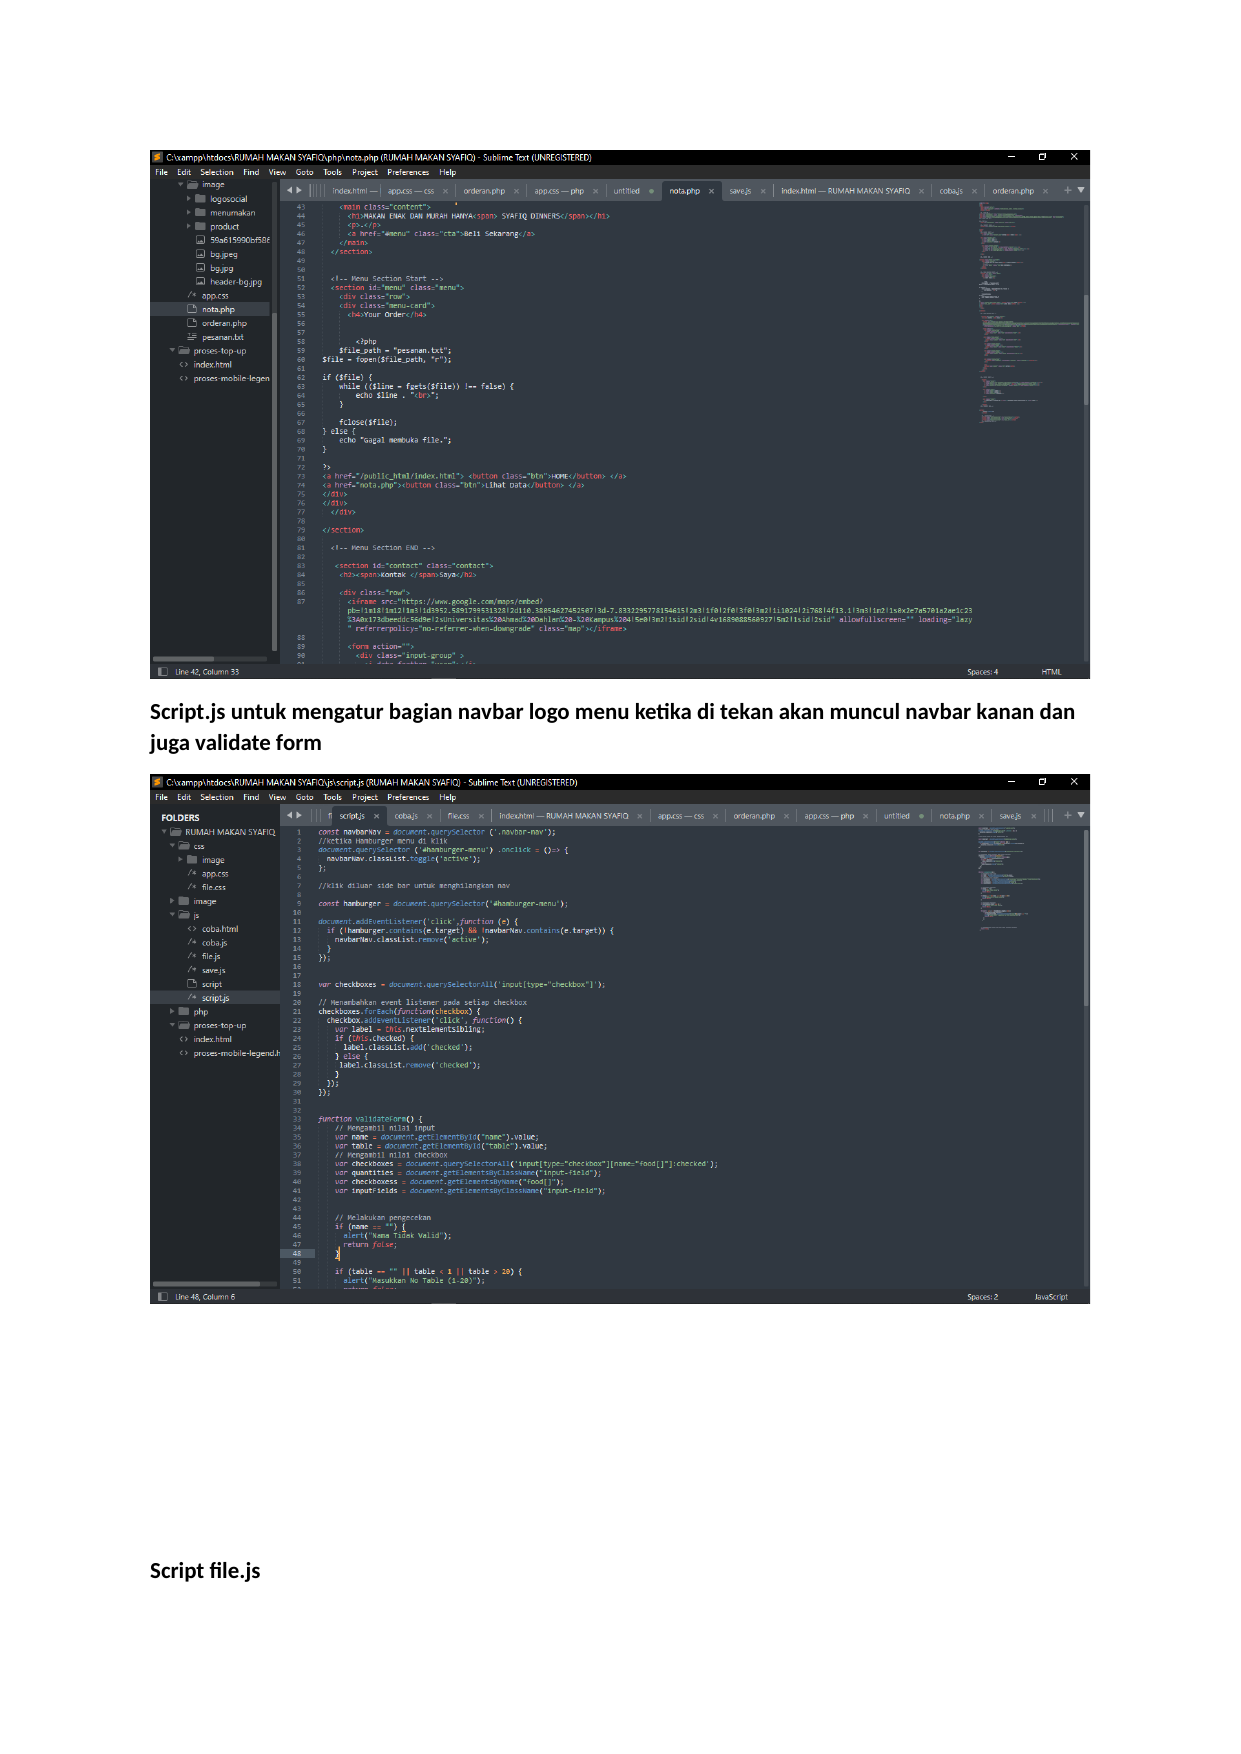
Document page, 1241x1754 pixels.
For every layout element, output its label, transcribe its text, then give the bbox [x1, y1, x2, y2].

text Script file.js [150, 1556, 1090, 1584]
text Script.js untuk mengatur bagian navbar logo menu ketika di tekan akan muncul navbar kanan dan juga validate form [150, 697, 1090, 756]
picture [150, 150, 1091, 679]
picture [150, 774, 1091, 1304]
